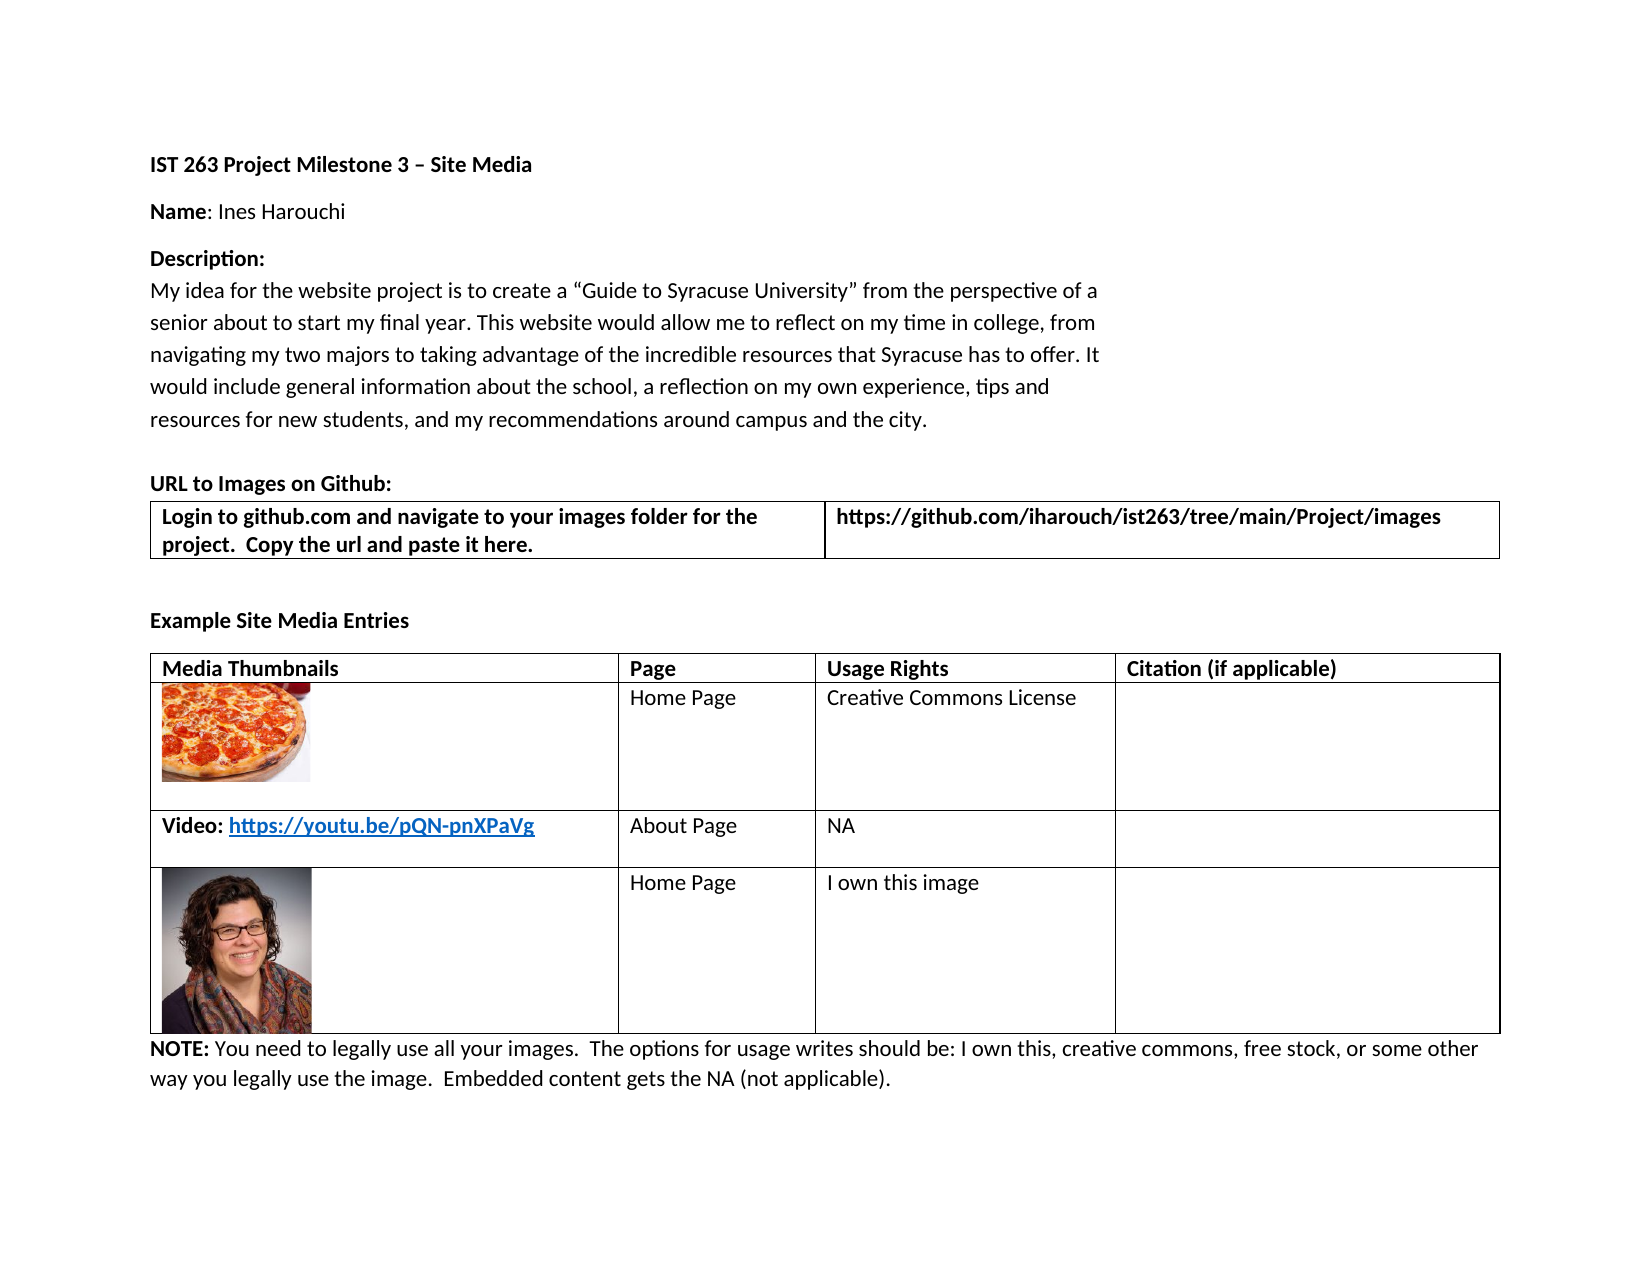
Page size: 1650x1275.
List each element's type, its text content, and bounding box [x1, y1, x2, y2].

table_header Media Thumbnails [151, 654, 618, 682]
text resources for new students, and my recommendations around campus and the city. URL to Images on Github: [150, 405, 1500, 497]
text Example Site Media Entries [150, 606, 1500, 634]
text Description: My idea for the website project is to create a “Guide to Syracuse University” from the perspective of a [150, 244, 1500, 304]
picture [161, 683, 311, 782]
table_header https://github.com/iharouch/ist263/tree/main/Project/images [826, 502, 1499, 558]
table_cell About Page [619, 811, 815, 867]
text IST 263 Project Milestone 3 – Site Media [150, 150, 1500, 178]
table_cell Home Page [619, 683, 815, 810]
table_cell NA [816, 811, 1115, 867]
table_header Login to github.com and navigate to your images folder for the project. Copy the url and paste it here. [151, 502, 824, 558]
table_cell I own this image [816, 868, 1115, 1033]
table_cell [1116, 868, 1499, 1033]
text senior about to start my final year. This website would allow me to reflect on my time in college, from [150, 308, 1500, 336]
text NOTE: You need to legally use all your images. The options for usage writes should be: I own this, creative commons, free stock, or some other way you legally use the image. Embedded content gets the NA (not applicable). [150, 1034, 1500, 1093]
text would include general information about the school, a reflection on my own experience, tips and [150, 372, 1500, 401]
table_cell [312, 868, 618, 1033]
text Name: Ines Harouchi [150, 197, 1500, 225]
table_cell [151, 683, 618, 810]
table_header Page [619, 654, 815, 682]
table_header Citation (if applicable) [1116, 654, 1499, 682]
text navigating my two majors to taking advantage of the incredible resources that Syracuse has to offer. It [150, 340, 1500, 368]
table_cell [1116, 811, 1499, 867]
table_cell [151, 868, 161, 1033]
picture [161, 868, 312, 1034]
table_header Usage Rights [816, 654, 1115, 682]
table_cell Video: https://youtu.be/pQN-pnXPaVg [151, 811, 618, 867]
table_cell [1116, 683, 1499, 810]
table_cell Creative Commons License [816, 683, 1115, 810]
table_cell Home Page [619, 868, 815, 1033]
